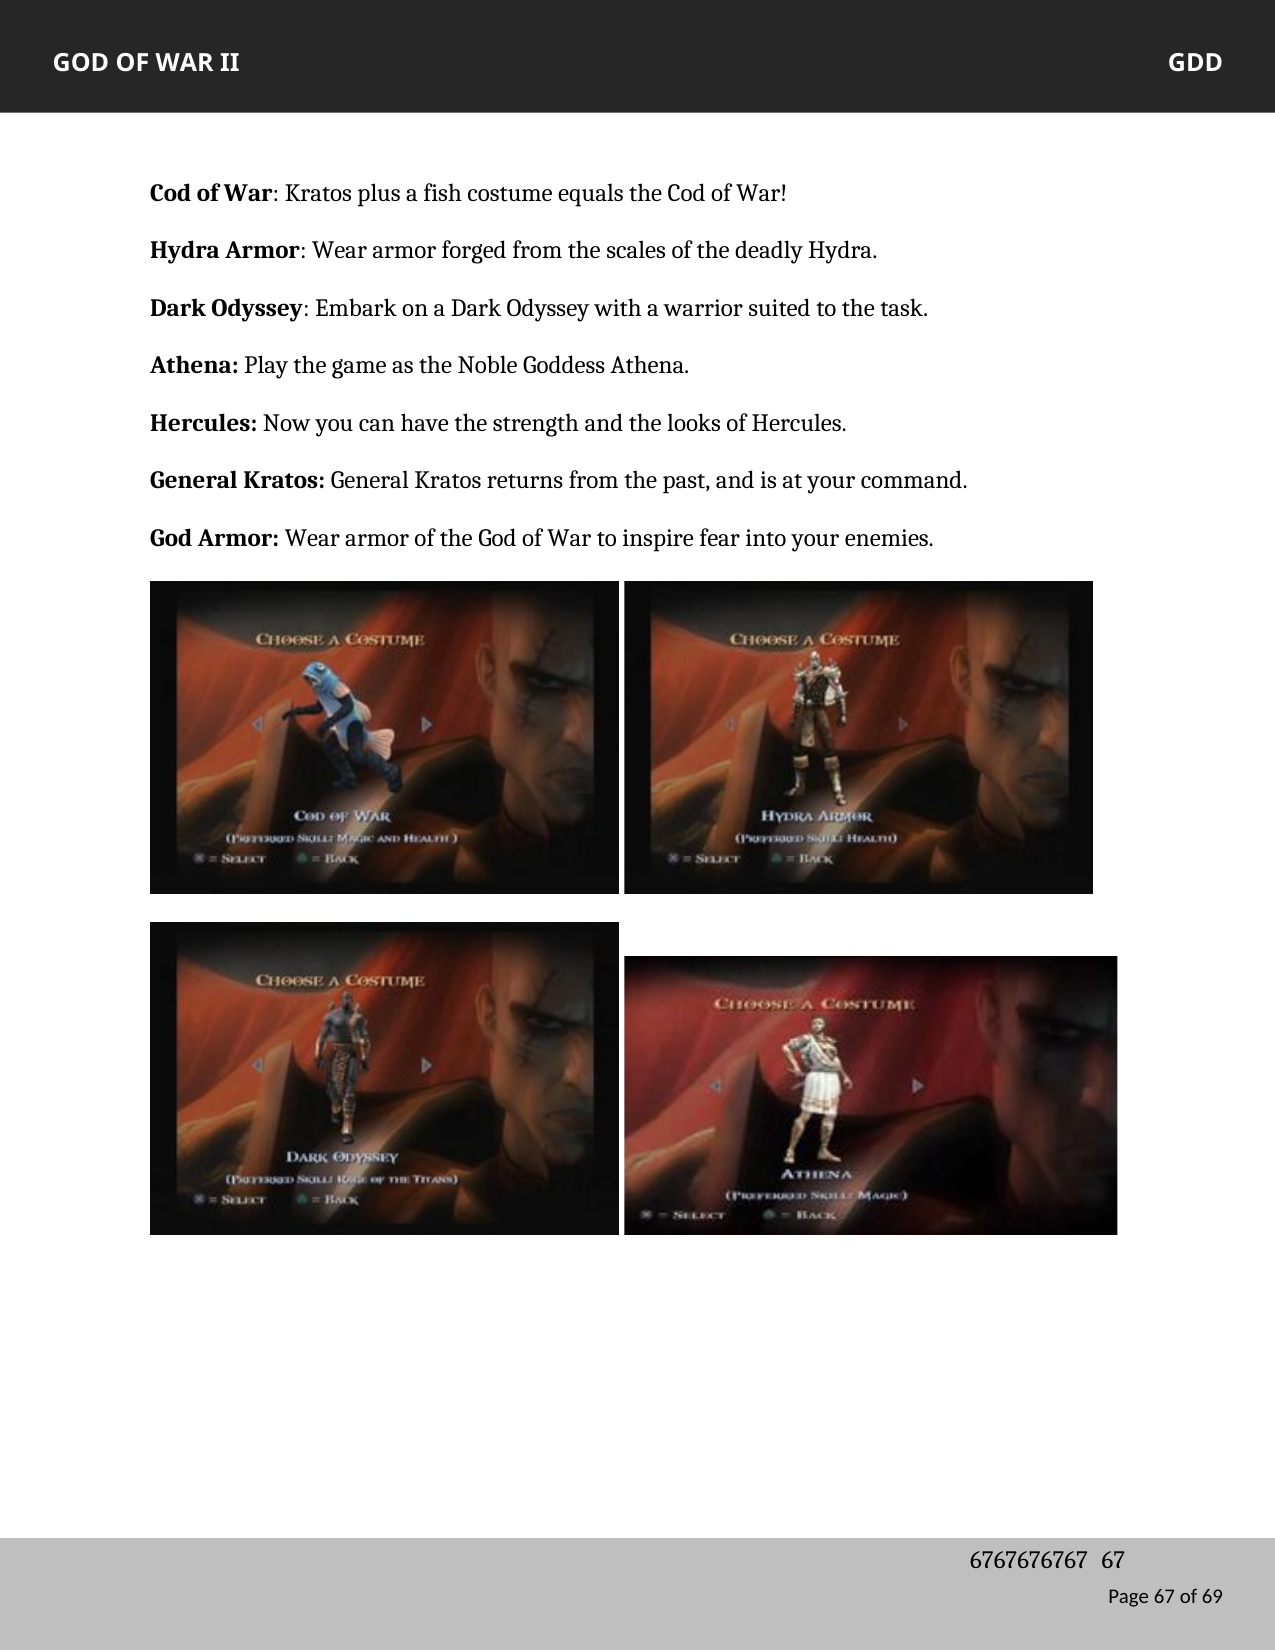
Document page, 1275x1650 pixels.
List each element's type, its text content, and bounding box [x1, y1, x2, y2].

text General Kratos: General Kratos returns from the past, and is at your command. [150, 466, 1125, 495]
picture [624, 956, 1118, 1235]
text Dark Odyssey: Embark on a Dark Odyssey with a warrior suited to the task. [150, 294, 1125, 322]
text Hydra Armor: Wear armor forged from the scales of the deadly Hydra. [150, 236, 1125, 265]
text Cod of War: Kratos plus a fish costume equals the Cod of War! [150, 179, 1125, 207]
picture [624, 581, 1093, 894]
text God Armor: Wear armor of the God of War to inspire fear into your enemies. [150, 524, 1125, 552]
text Athena: Play the game as the Noble Goddess Athena. [150, 351, 1125, 380]
text Hercules: Now you can have the strength and the looks of Hercules. [150, 409, 1125, 437]
picture [150, 922, 619, 1235]
picture [150, 581, 619, 894]
